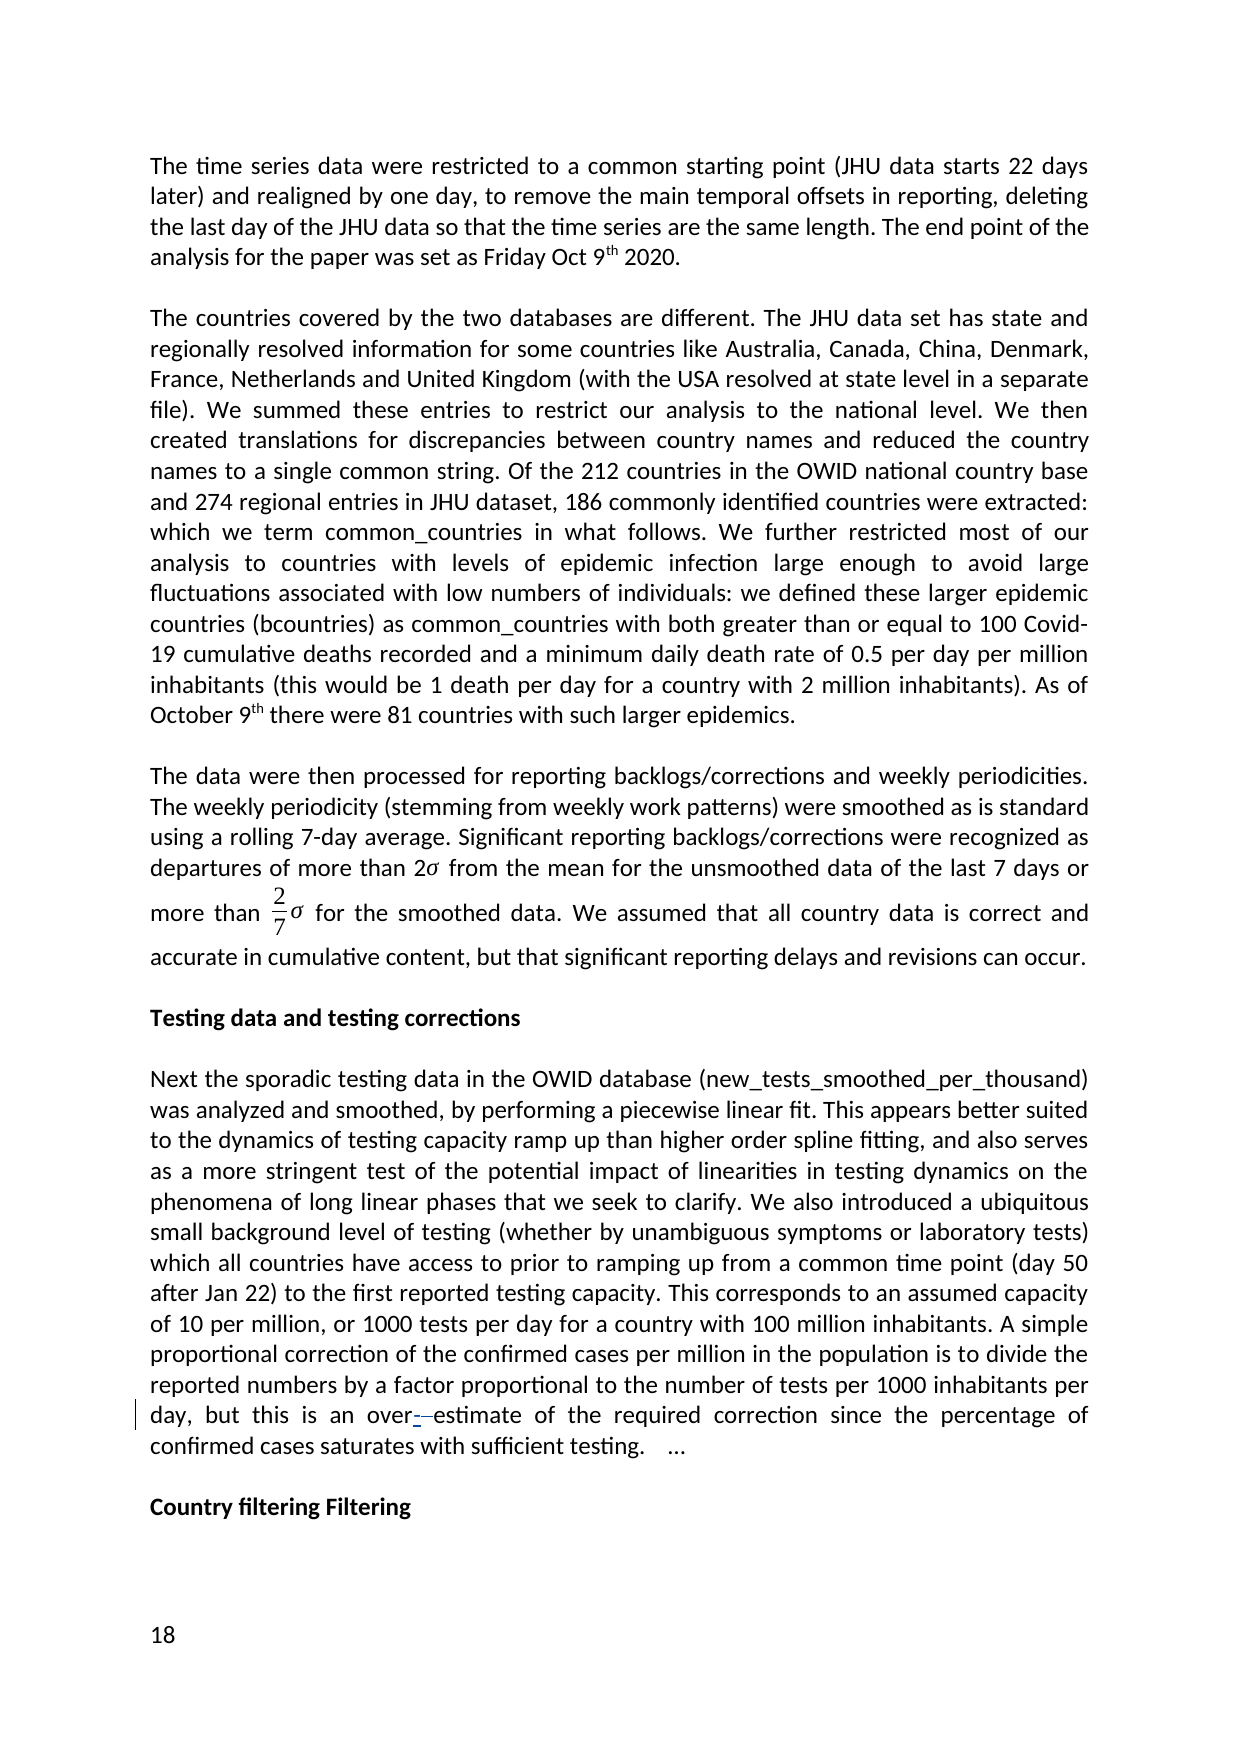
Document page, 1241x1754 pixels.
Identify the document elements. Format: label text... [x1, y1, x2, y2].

text Country filtering Filtering [150, 1491, 1090, 1521]
text The time series data were restricted to a common starting point (JHU data starts 22 days later) and realigned by one day, to remove the main temporal offsets in reporting, deleting the last day of the JHU data so that the time series are the same length. The end point of the analysis for the paper was set as Friday Oct 9th 2020. [150, 150, 1090, 272]
text The countries covered by the two databases are different. The JHU data set has state and regionally resolved information for some countries like Australia, Canada, China, Denmark, France, Netherlands and United Kingdom (with the USA resolved at state level in a separate file). We summed these entries to restrict our analysis to the national level. We then created translations for discrepancies between country names and reduced the country names to a single common string. Of the 212 countries in the OWID national country base and 274 regional entries in JHU dataset, 186 commonly identified countries were extracted: which we term common_countries in what follows. We further restricted most of our analysis to countries with levels of epidemic infection large enough to avoid large fluctuations associated with low numbers of individuals: we defined these larger epidemic countries (bcountries) as common_countries with both greater than or equal to 100 Covid-19 cumulative deaths recorded and a minimum daily death rate of 0.5 per day per million inhabitants (this would be 1 death per day for a country with 2 million inhabitants). As of October 9th there were 81 countries with such larger epidemics. [150, 303, 1090, 730]
text The data were then processed for reporting backlogs/corrections and weekly periodicities. The weekly periodicity (stemming from weekly work patterns) were smoothed as is standard using a rolling 7-day average. Significant reporting backlogs/corrections were recognized as departures of more than 2 from the mean for the unsmoothed data of the last 7 days or more than for the smoothed data. We assumed that all country data is correct and accurate in cumulative content, but that significant reporting delays and revisions can occur. [150, 760, 1090, 972]
text Next the sporadic testing data in the OWID database (new_tests_smoothed_per_thousand) was analyzed and smoothed, by performing a piecewise linear fit. This appears better suited to the dynamics of testing capacity ramp up than higher order spline fitting, and also serves as a more stringent test of the potential impact of linearities in testing dynamics on the phenomena of long linear phases that we seek to clarify. We also introduced a ubiquitous small background level of testing (whether by unambiguous symptoms or laboratory tests) which all countries have access to prior to ramping up from a common time point (day 50 after Jan 22) to the first reported testing capacity. This corresponds to an assumed capacity of 10 per million, or 1000 tests per day for a country with 100 million inhabitants. A simple proportional correction of the confirmed cases per million in the population is to divide the reported numbers by a factor proportional to the number of tests per 1000 inhabitants per day, but this is an overestimate of the required correction since the percentage of confirmed cases saturates with sufficient testing. … [150, 1063, 1090, 1460]
text Testing data and testing corrections [150, 1002, 1090, 1033]
